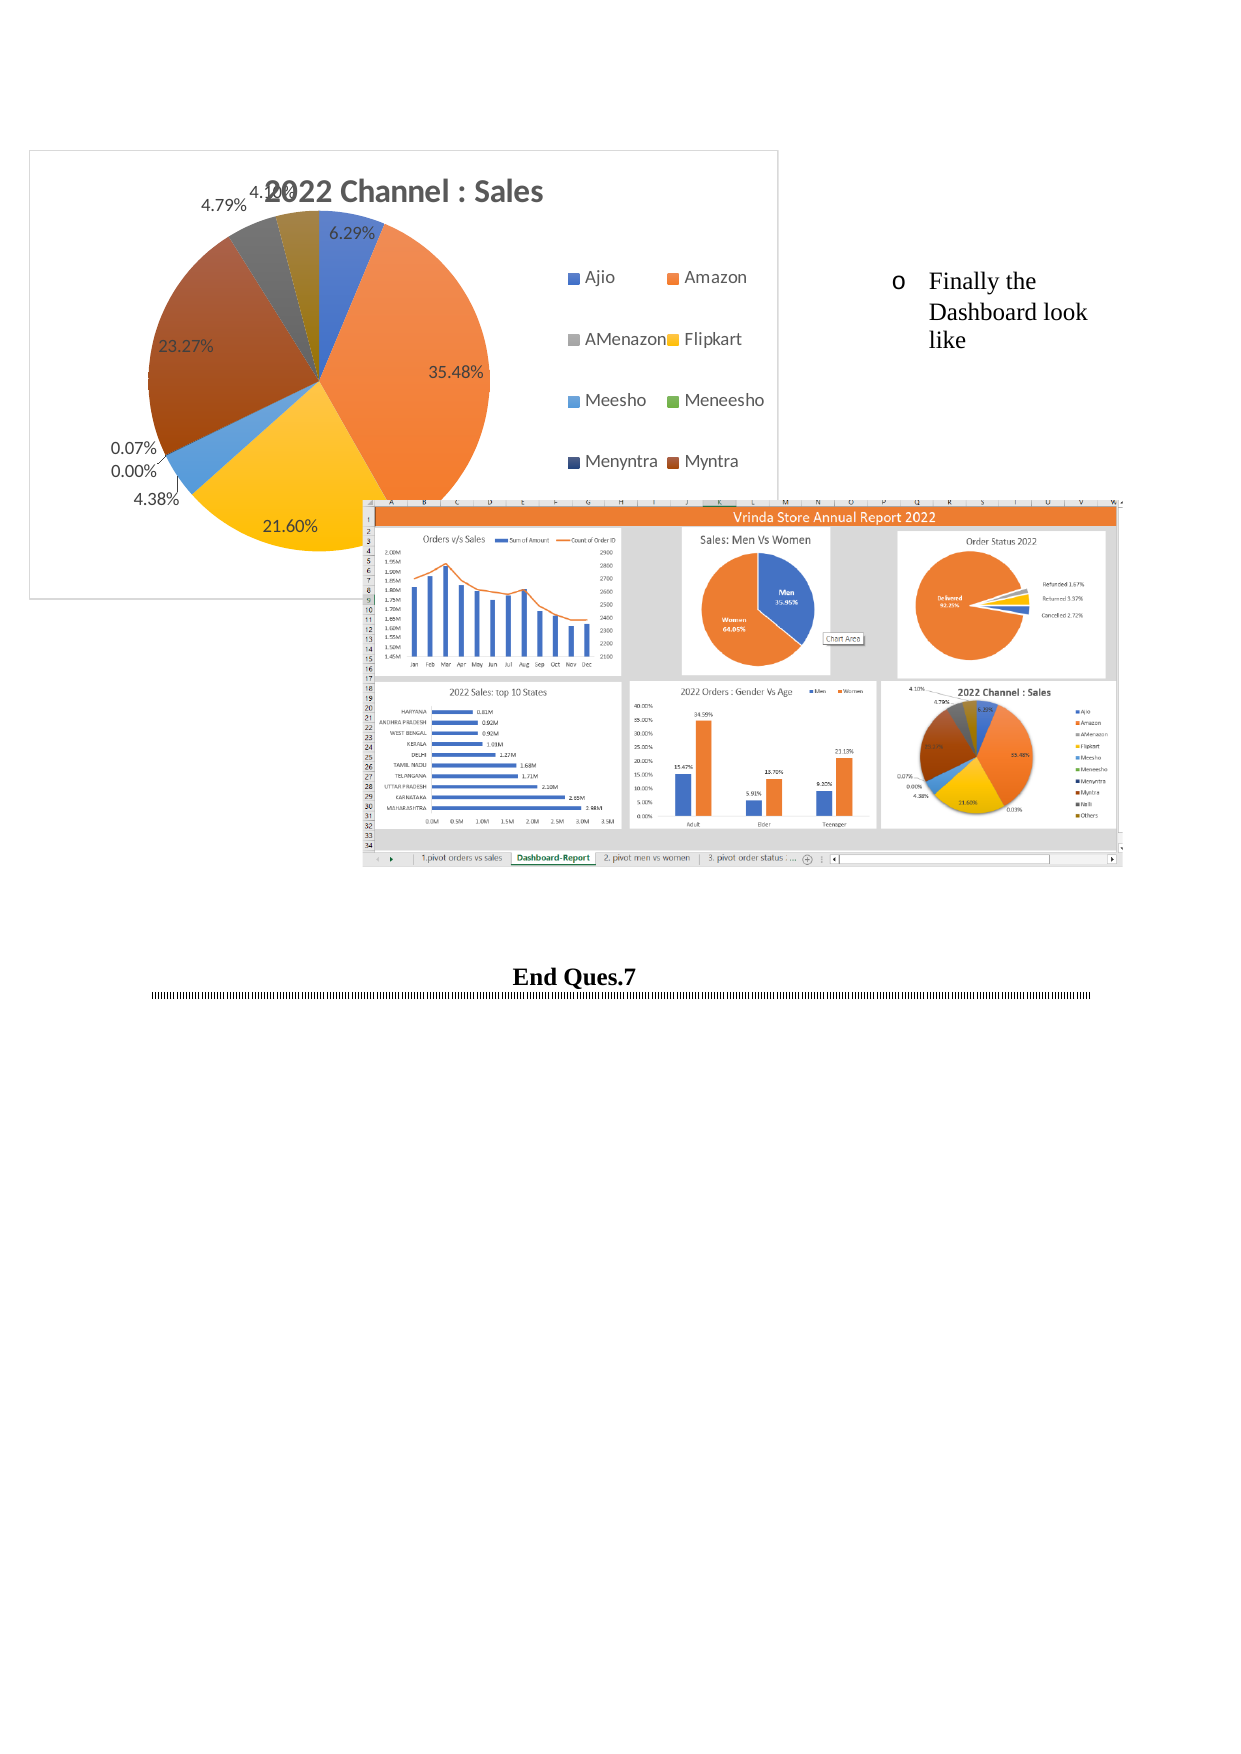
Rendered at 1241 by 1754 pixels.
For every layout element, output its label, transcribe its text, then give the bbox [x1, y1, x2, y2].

list Finally the Dashboard look like [779, 266, 1090, 354]
text End Ques.7 [150, 962, 1090, 999]
picture [362, 500, 1123, 867]
